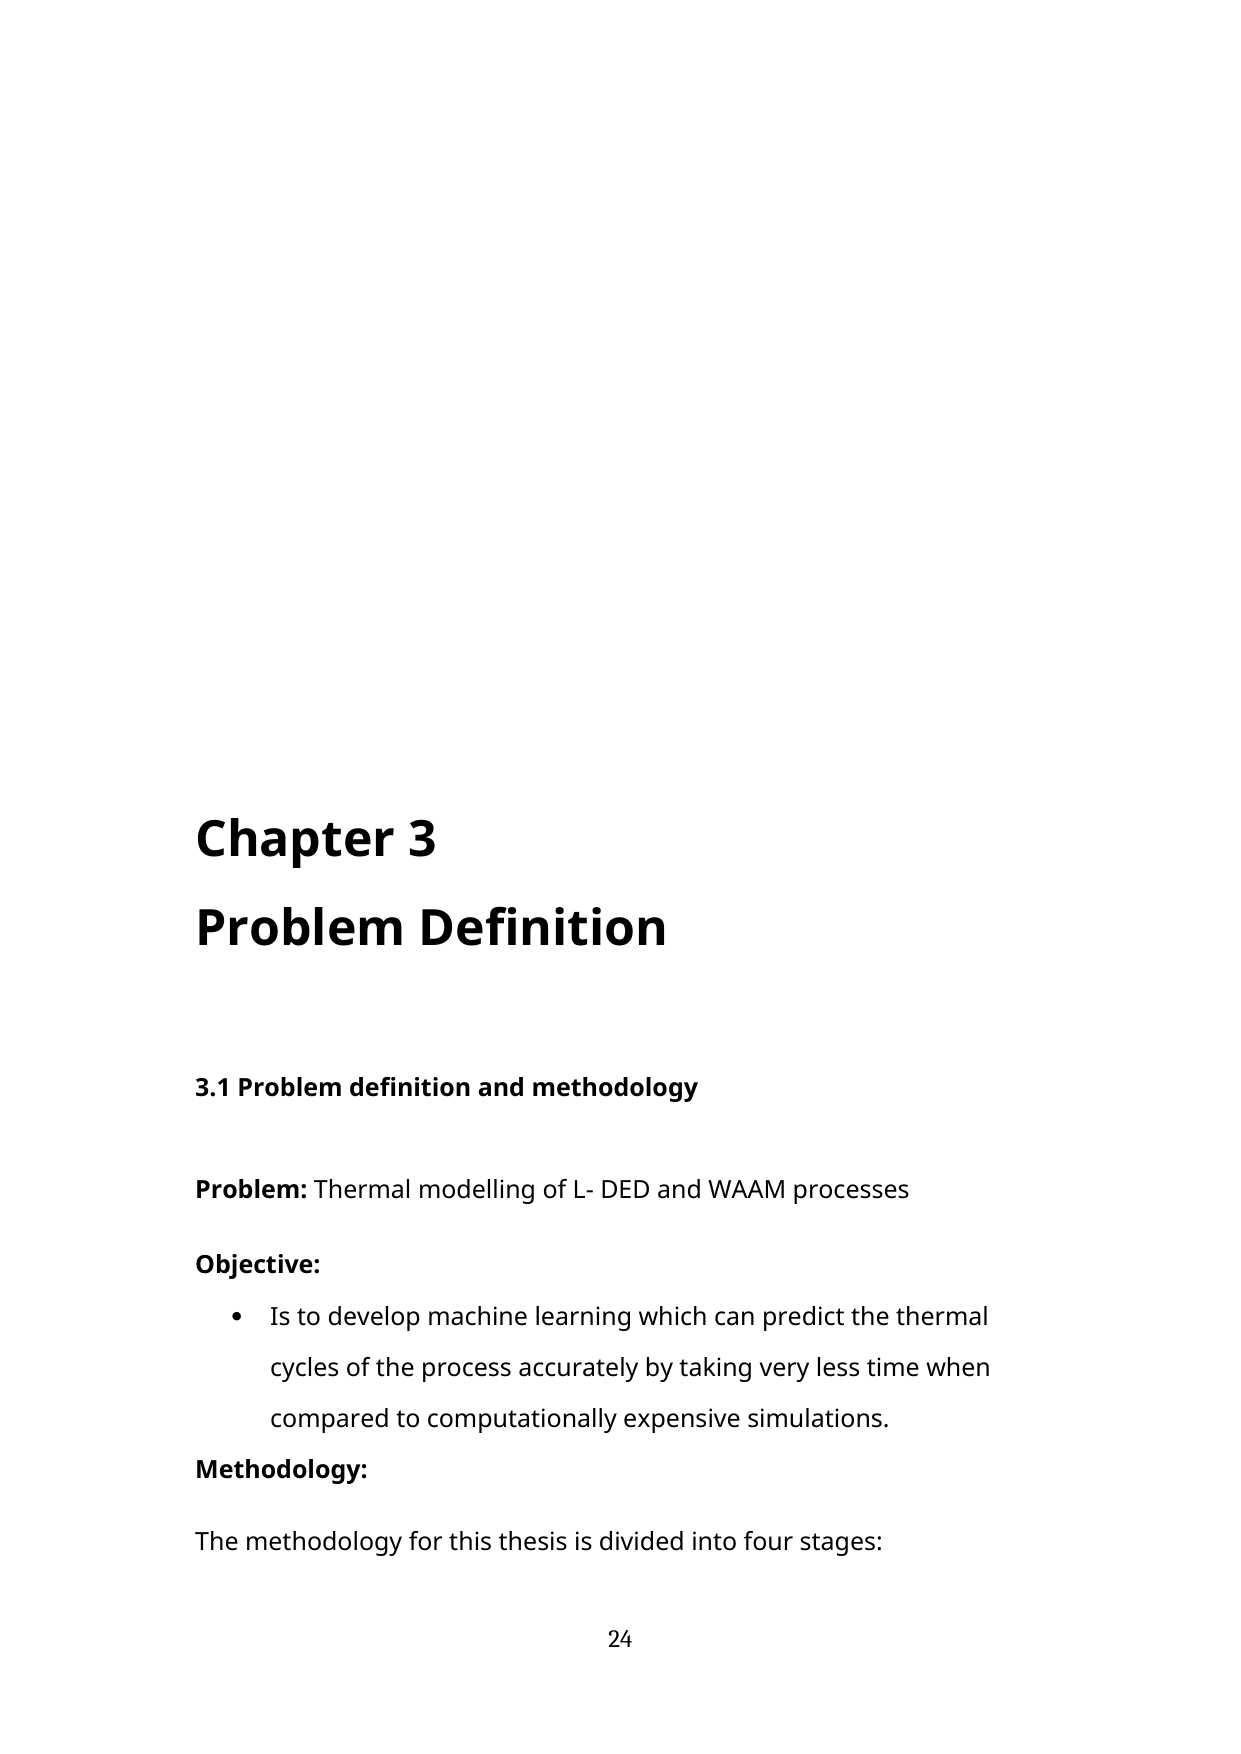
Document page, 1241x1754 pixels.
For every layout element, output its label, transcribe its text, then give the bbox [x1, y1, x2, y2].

text 3.1 Problem definition and methodology [195, 1070, 1045, 1104]
list Is to develop machine learning which can predict the thermal cycles of the process accurately by taking very less time when compared to computationally expensive simulations. [232, 1298, 1045, 1434]
text The methodology for this thesis is divided into four stages: [195, 1523, 1045, 1557]
text Chapter 3 [195, 803, 1045, 871]
text Problem: Thermal modelling of L- DED and WAAM processes [195, 1172, 1045, 1206]
text Objective: [195, 1247, 1045, 1281]
text Problem Definition [195, 892, 1045, 960]
text Methodology: [195, 1451, 1045, 1486]
